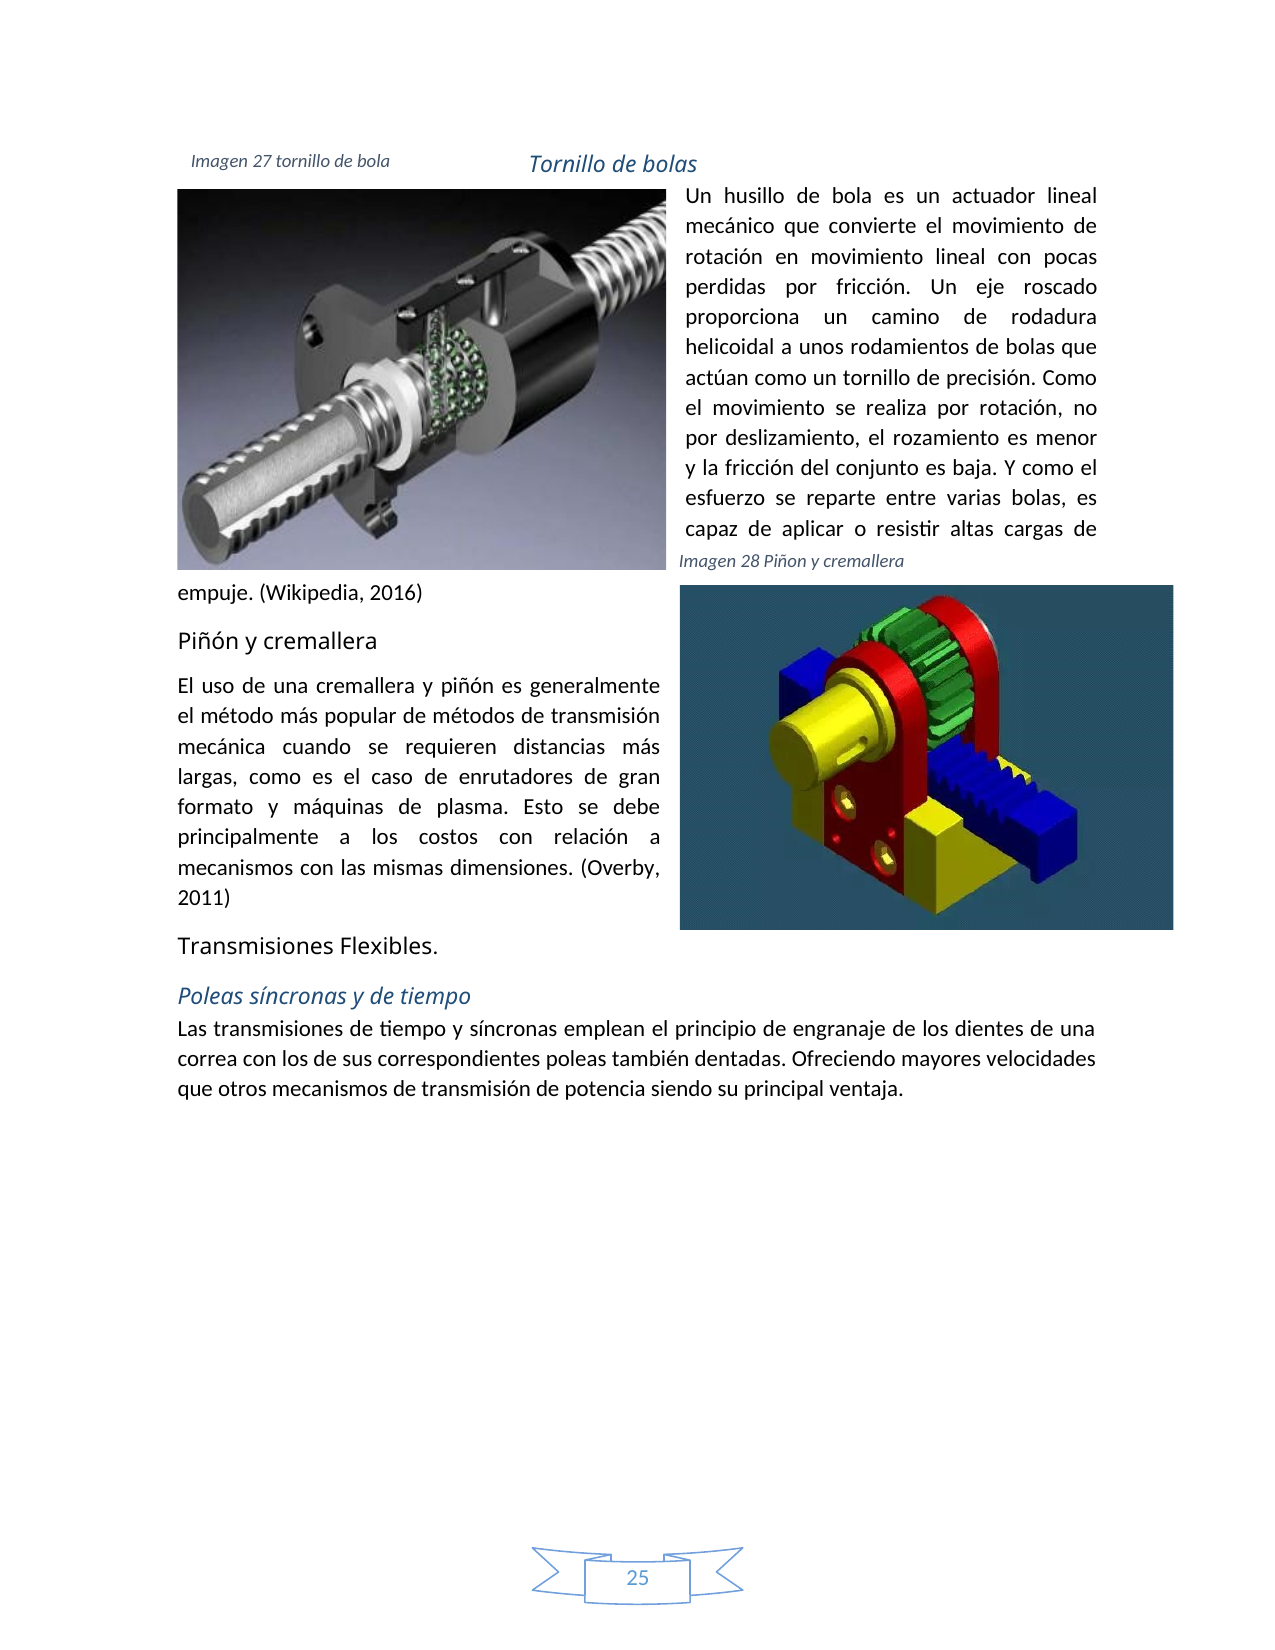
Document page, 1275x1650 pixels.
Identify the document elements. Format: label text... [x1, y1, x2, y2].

text Transmisiones Flexibles. [177, 930, 1098, 961]
text El uso de una cremallera y piñón es generalmente el método más popular de métodos de transmisión mecánica cuando se requieren distancias más largas, como es el caso de enrutadores de gran formato y máquinas de plasma. Esto se debe principalmente a los costos con relación a mecanismos con las mismas dimensiones. (Overby, 2011) [177, 671, 679, 911]
picture [679, 585, 1174, 930]
subtitle Piñón y cremallera [177, 625, 679, 656]
subtitle Poleas síncronas y de tiempo [177, 980, 1098, 1011]
picture [177, 189, 667, 570]
subtitle Tornillo de bolas [177, 148, 1098, 179]
text Las transmisiones de tiempo y síncronas emplean el principio de engranaje de los dientes de una correa con los de sus correspondientes poleas también dentadas. Ofreciendo mayores velocidades que otros mecanismos de transmisión de potencia siendo su principal ventaja. [177, 1014, 1098, 1102]
